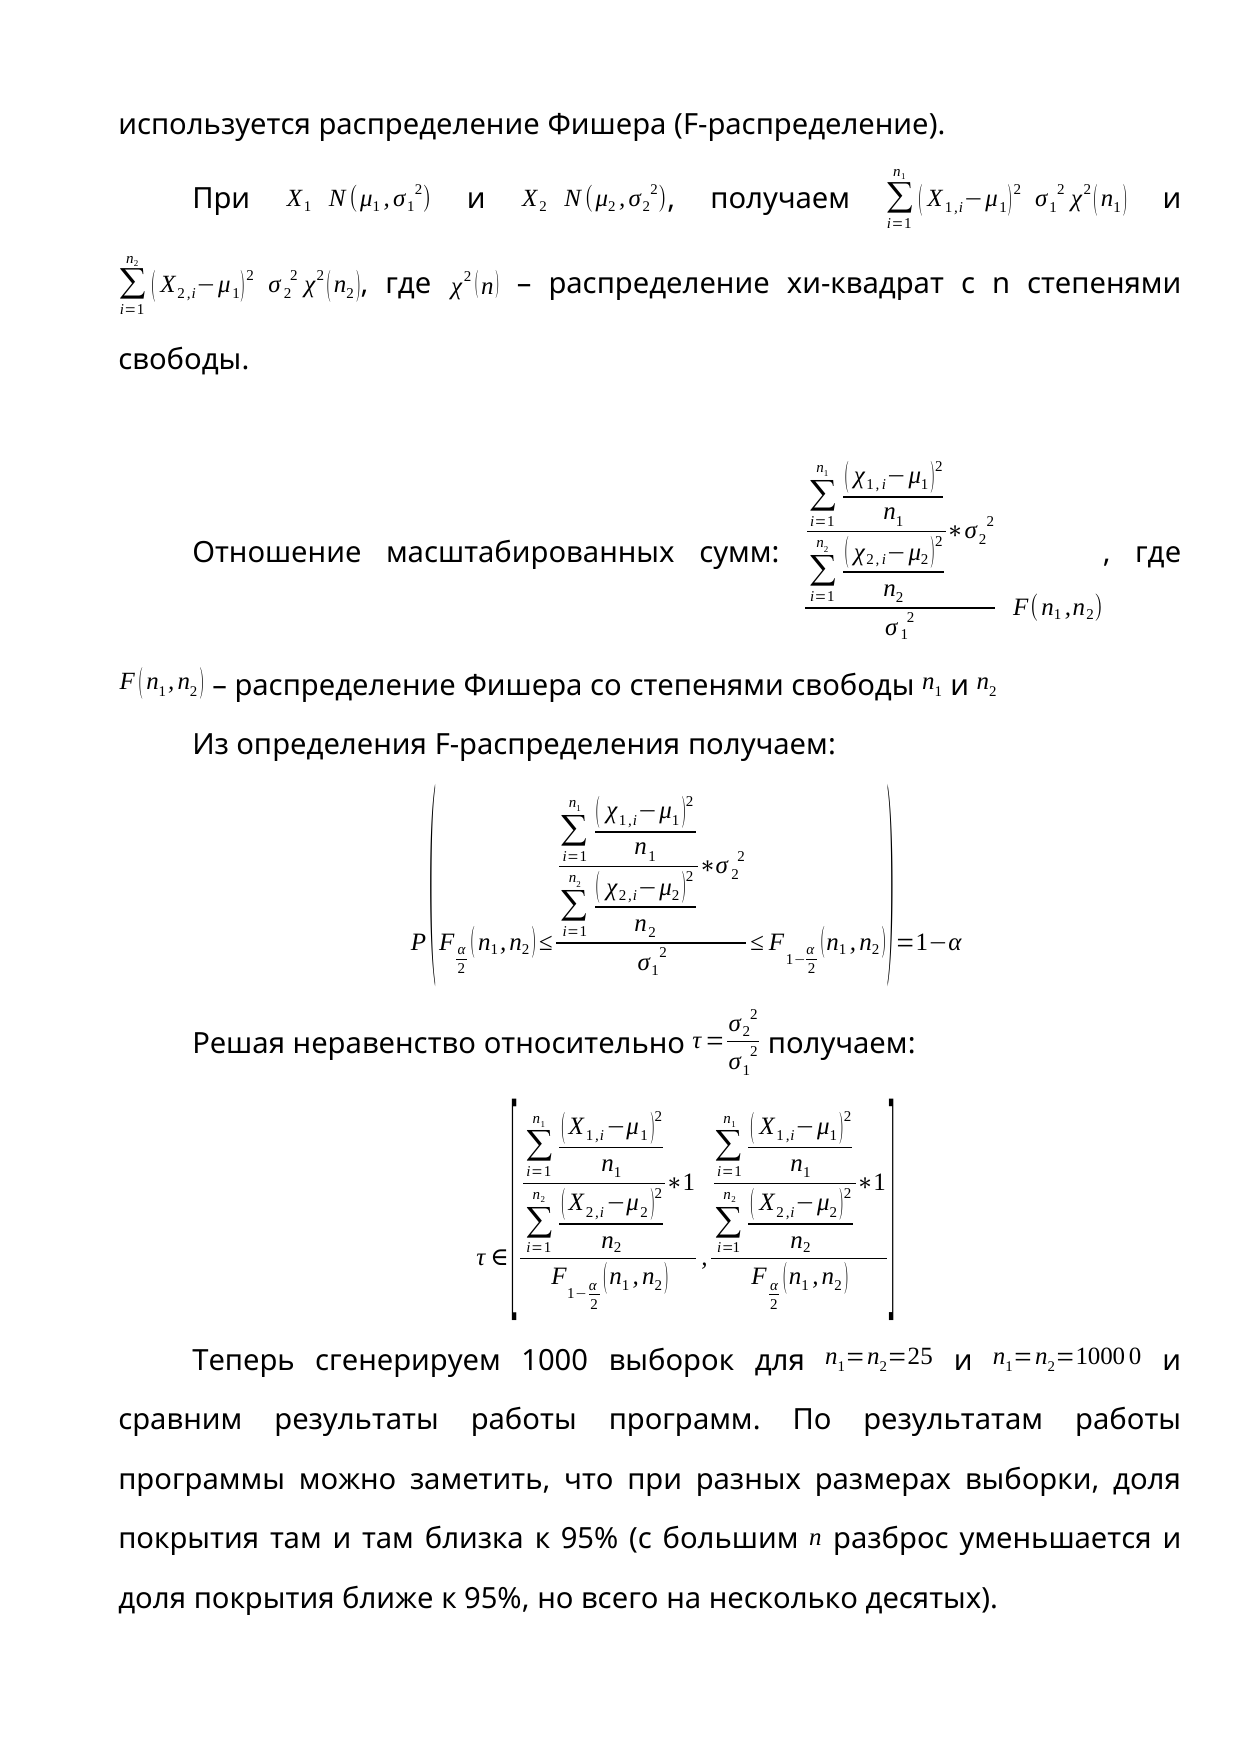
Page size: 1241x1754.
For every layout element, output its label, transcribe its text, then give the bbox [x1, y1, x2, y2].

text При и , получаем и , где – распределение хи-квадрат с n степенями свободы. [118, 163, 1181, 378]
text Из определения F-распределения получаем: [118, 723, 1181, 763]
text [118, 103, 1181, 143]
text Отношение масштабированных сумм: , где – распределение Фишера со степенями свободы и [118, 457, 1181, 703]
text Решая неравенство относительно получаем: [118, 1005, 1181, 1078]
text Теперь сгенерируем 1000 выборок для и и сравним результаты работы программ. По результатам работы программы можно заметить, что при разных размерах выборки, доля покрытия там и там близка к 95% (с большим разброс уменьшается и доля покрытия ближе к 95%, но всего на несколько десятых). [118, 1339, 1181, 1617]
